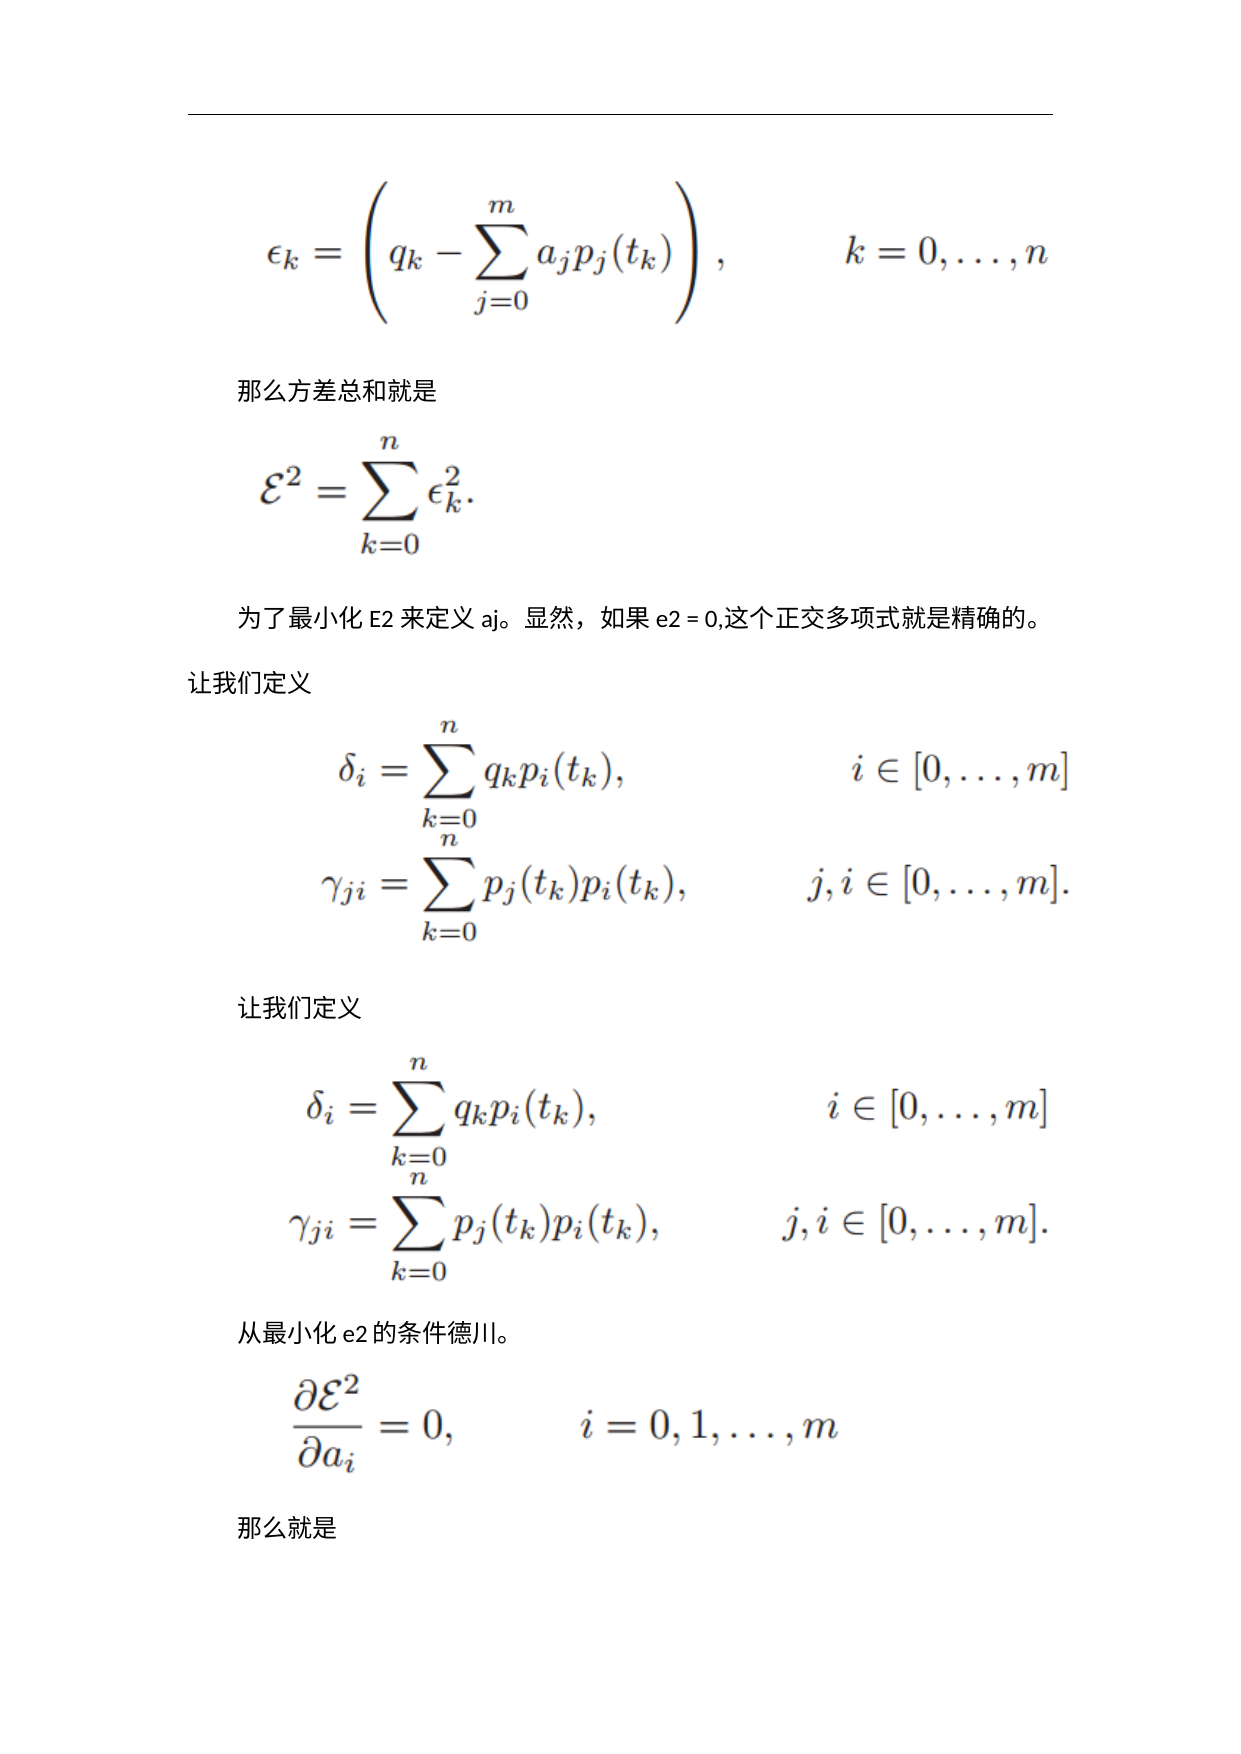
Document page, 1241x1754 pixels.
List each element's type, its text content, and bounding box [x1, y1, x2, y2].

picture [237, 422, 508, 571]
picture [237, 1039, 1103, 1295]
picture [237, 714, 1103, 955]
text 那么方差总和就是 [187, 357, 1053, 422]
picture [237, 1364, 863, 1490]
text 让我们定义 [187, 974, 1053, 1039]
picture [237, 162, 1103, 342]
text 那么就是 [187, 1494, 1053, 1559]
text 为了最小化E2 来定义aj。显然，如果e2 = 0,这个正交多项式就是精确的。让我们定义 [187, 584, 1053, 714]
text 从最小化e2的条件德川。 [187, 1299, 1053, 1364]
